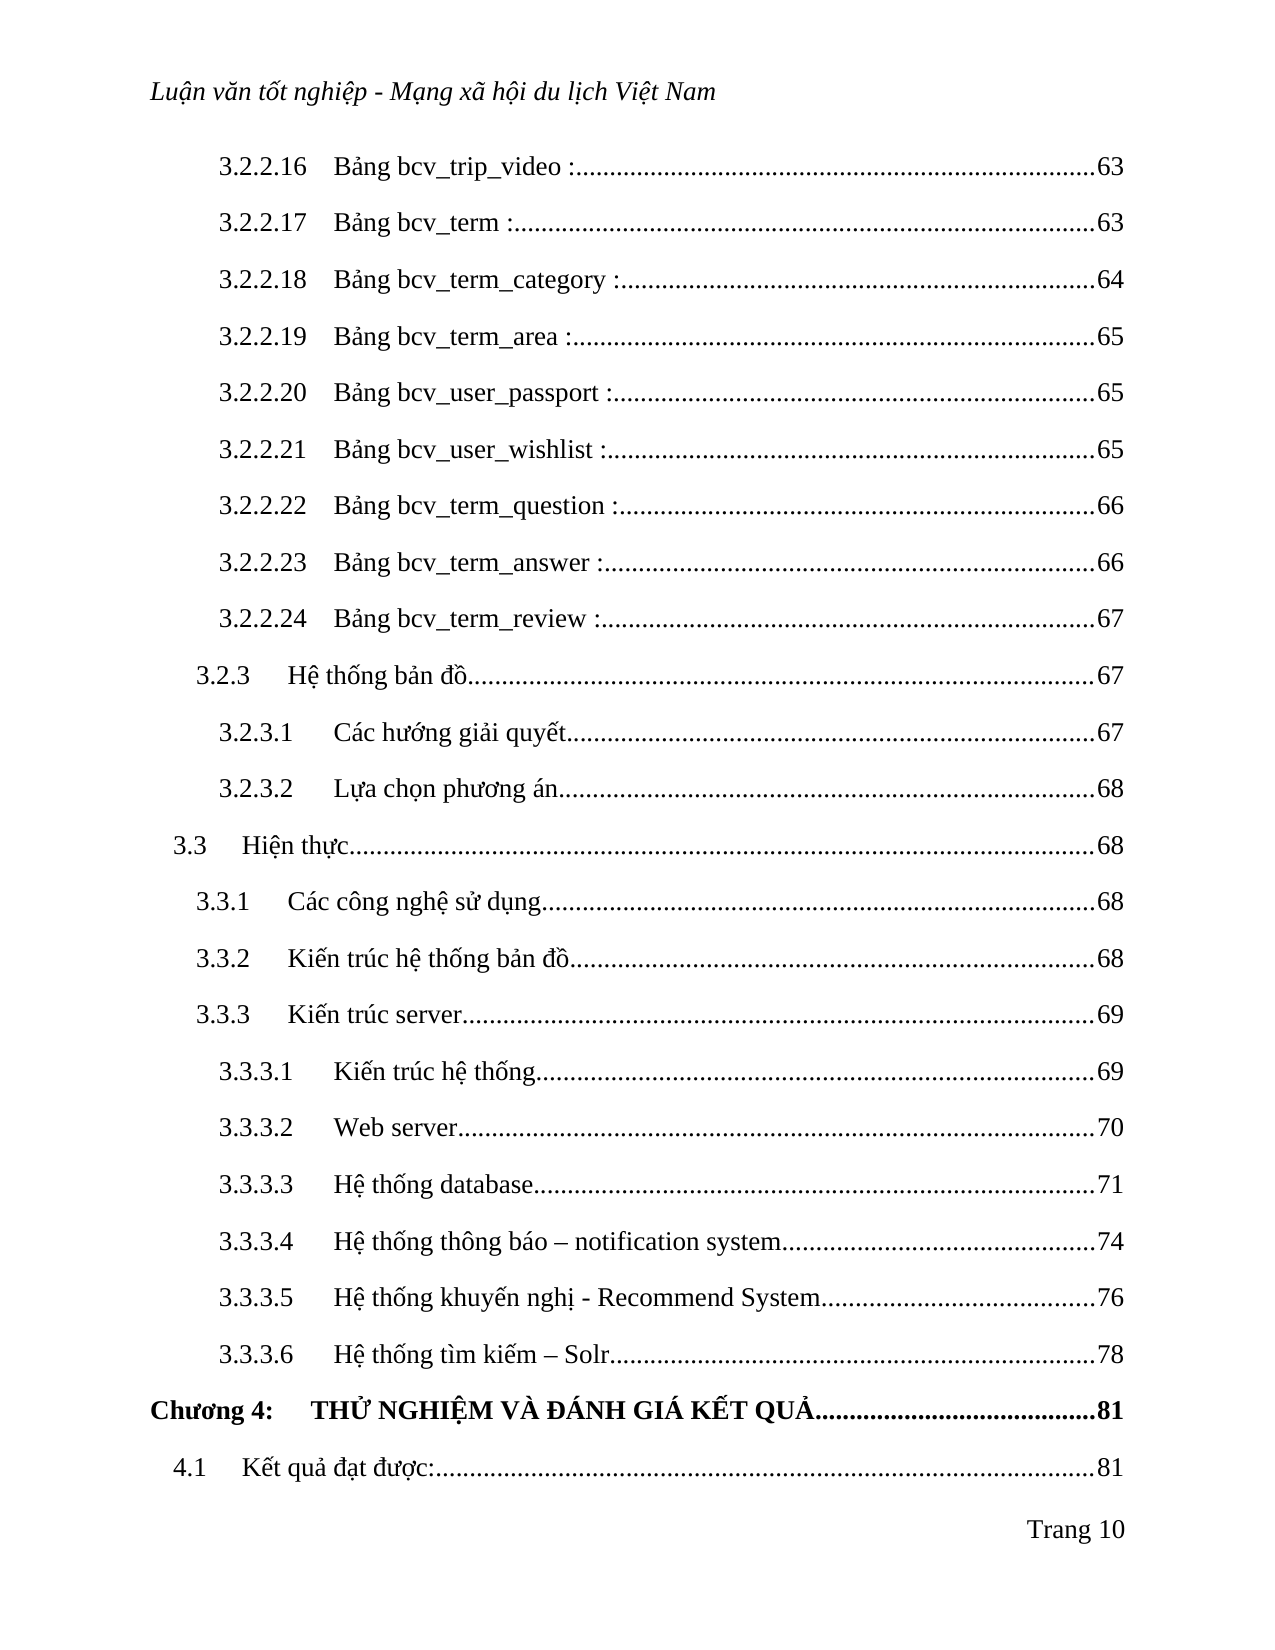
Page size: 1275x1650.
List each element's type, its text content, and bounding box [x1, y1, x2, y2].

text 3.3.3.2 Web server 70 [219, 1112, 1125, 1143]
text 3.3 Hiện thực 68 [173, 829, 1125, 860]
text 3.2.2.18 Bảng bcv_term_category : 64 [219, 263, 1125, 294]
text 3.3.3.6 Hệ thống tìm kiếm – Solr 78 [219, 1338, 1125, 1369]
text 4.1 Kết quả đạt được: 81 [173, 1451, 1125, 1482]
text 3.2.2.17 Bảng bcv_term : 63 [219, 207, 1125, 238]
text Chương 4: THỬ NGHIỆM VÀ ĐÁNH GIÁ KẾT QUẢ 81 [150, 1394, 1125, 1426]
text 3.2.2.16 Bảng bcv_trip_video : 63 [219, 150, 1125, 181]
text 3.2.2.19 Bảng bcv_term_area : 65 [219, 320, 1125, 351]
text 3.2.3.1 Các hướng giải quyết 67 [219, 716, 1125, 747]
text 3.3.3.4 Hệ thống thông báo – notification system 74 [219, 1225, 1125, 1256]
text 3.2.2.24 Bảng bcv_term_review : 67 [219, 602, 1125, 634]
text 3.3.1 Các công nghệ sử dụng 68 [196, 885, 1125, 916]
text 3.3.3 Kiến trúc server 69 [196, 998, 1125, 1029]
text 3.3.3.1 Kiến trúc hệ thống 69 [219, 1055, 1125, 1086]
text 3.2.3 Hệ thống bản đồ 67 [196, 659, 1125, 690]
text 3.2.2.23 Bảng bcv_term_answer : 66 [219, 546, 1125, 577]
text 3.2.2.20 Bảng bcv_user_passport : 65 [219, 376, 1125, 407]
text 3.2.2.21 Bảng bcv_user_wishlist : 65 [219, 433, 1125, 464]
text 3.3.3.3 Hệ thống database 71 [219, 1168, 1125, 1199]
text 3.3.2 Kiến trúc hệ thống bản đồ 68 [196, 942, 1125, 973]
text 3.2.2.22 Bảng bcv_term_question : 66 [219, 489, 1125, 521]
text 3.3.3.5 Hệ thống khuyến nghị - Recommend System 76 [219, 1281, 1125, 1312]
text 3.2.3.2 Lựa chọn phương án 68 [219, 772, 1125, 803]
